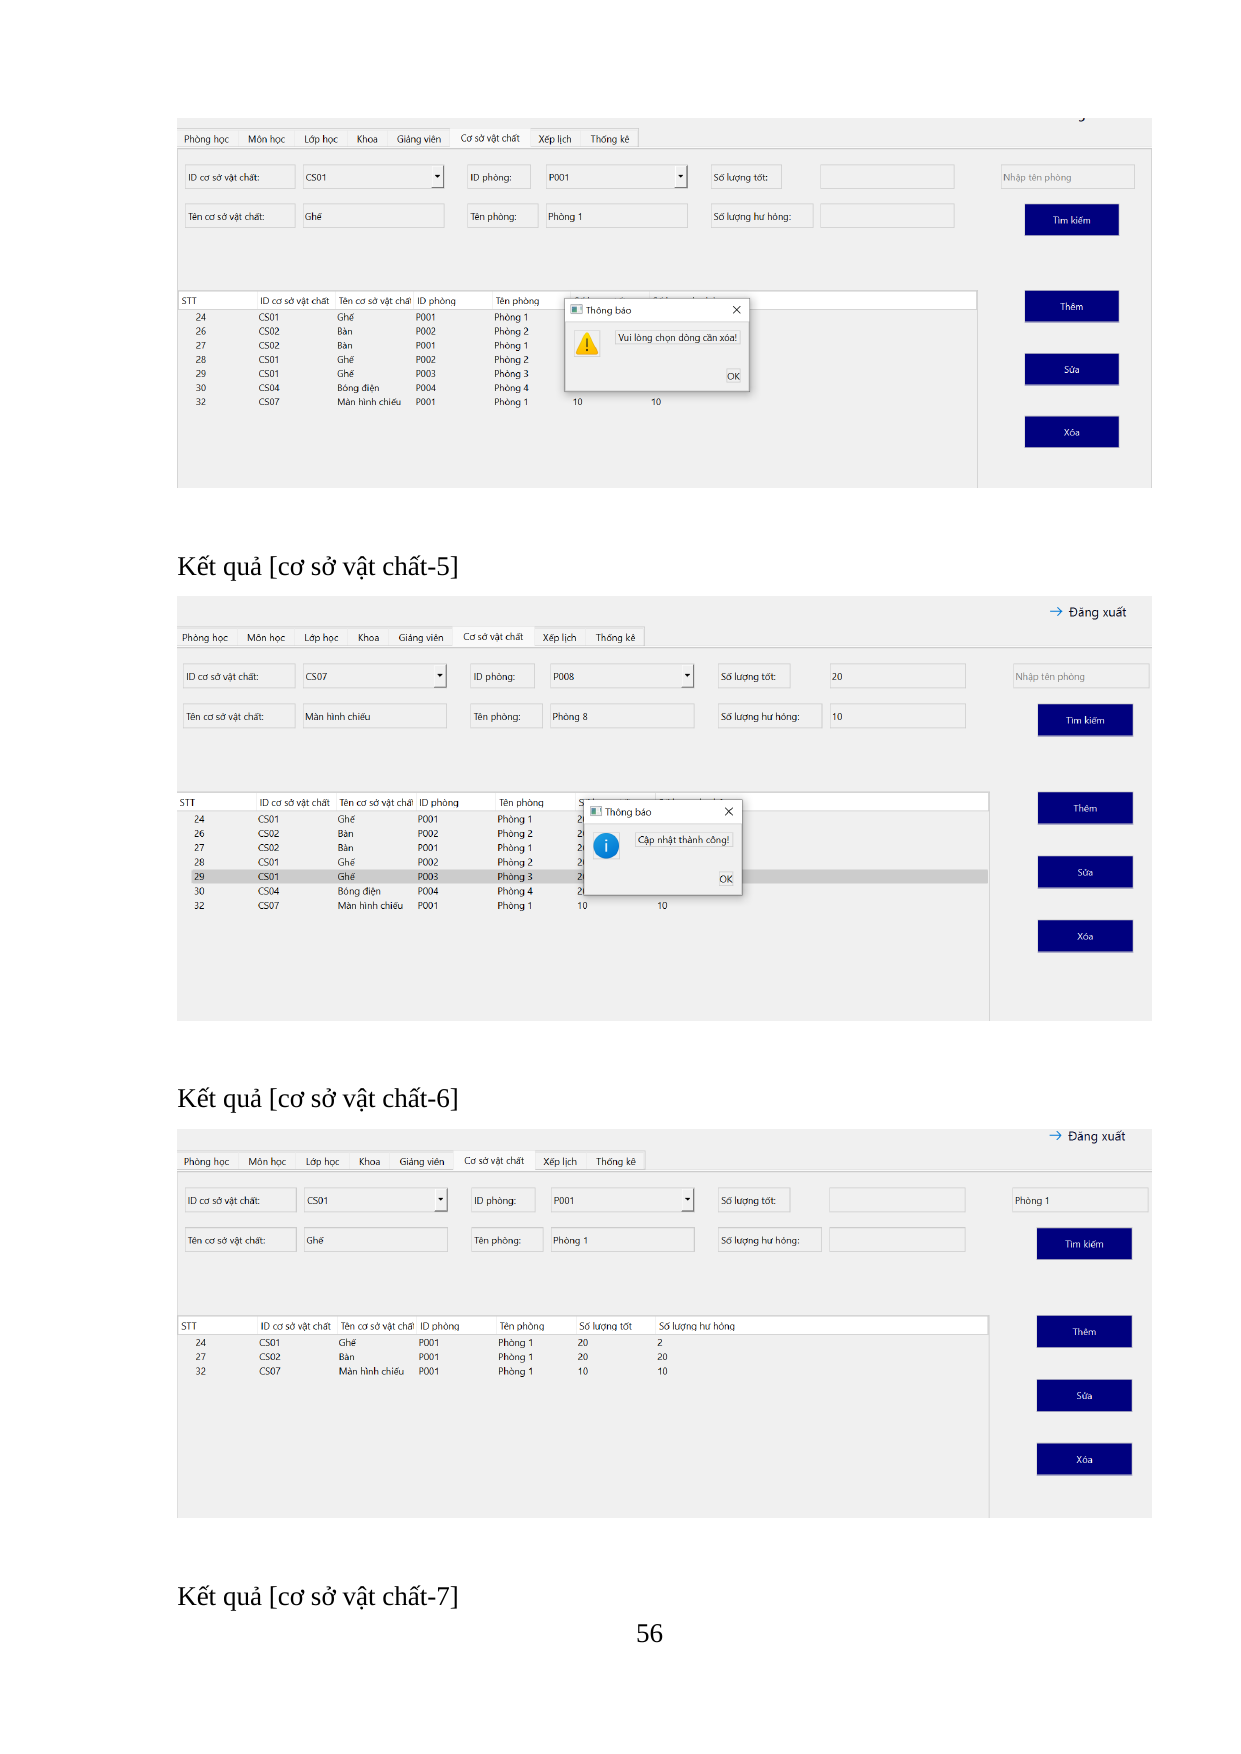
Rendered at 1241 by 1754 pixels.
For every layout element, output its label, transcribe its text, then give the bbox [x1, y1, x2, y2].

picture [177, 118, 1152, 488]
text Kết quả [cơ sở vật chất-6] [177, 1082, 1122, 1113]
picture [177, 596, 1152, 1021]
picture [177, 1129, 1152, 1518]
text Kết quả [cơ sở vật chất-5] [177, 550, 1122, 581]
text Kết quả [cơ sở vật chất-7] [177, 1580, 1122, 1611]
